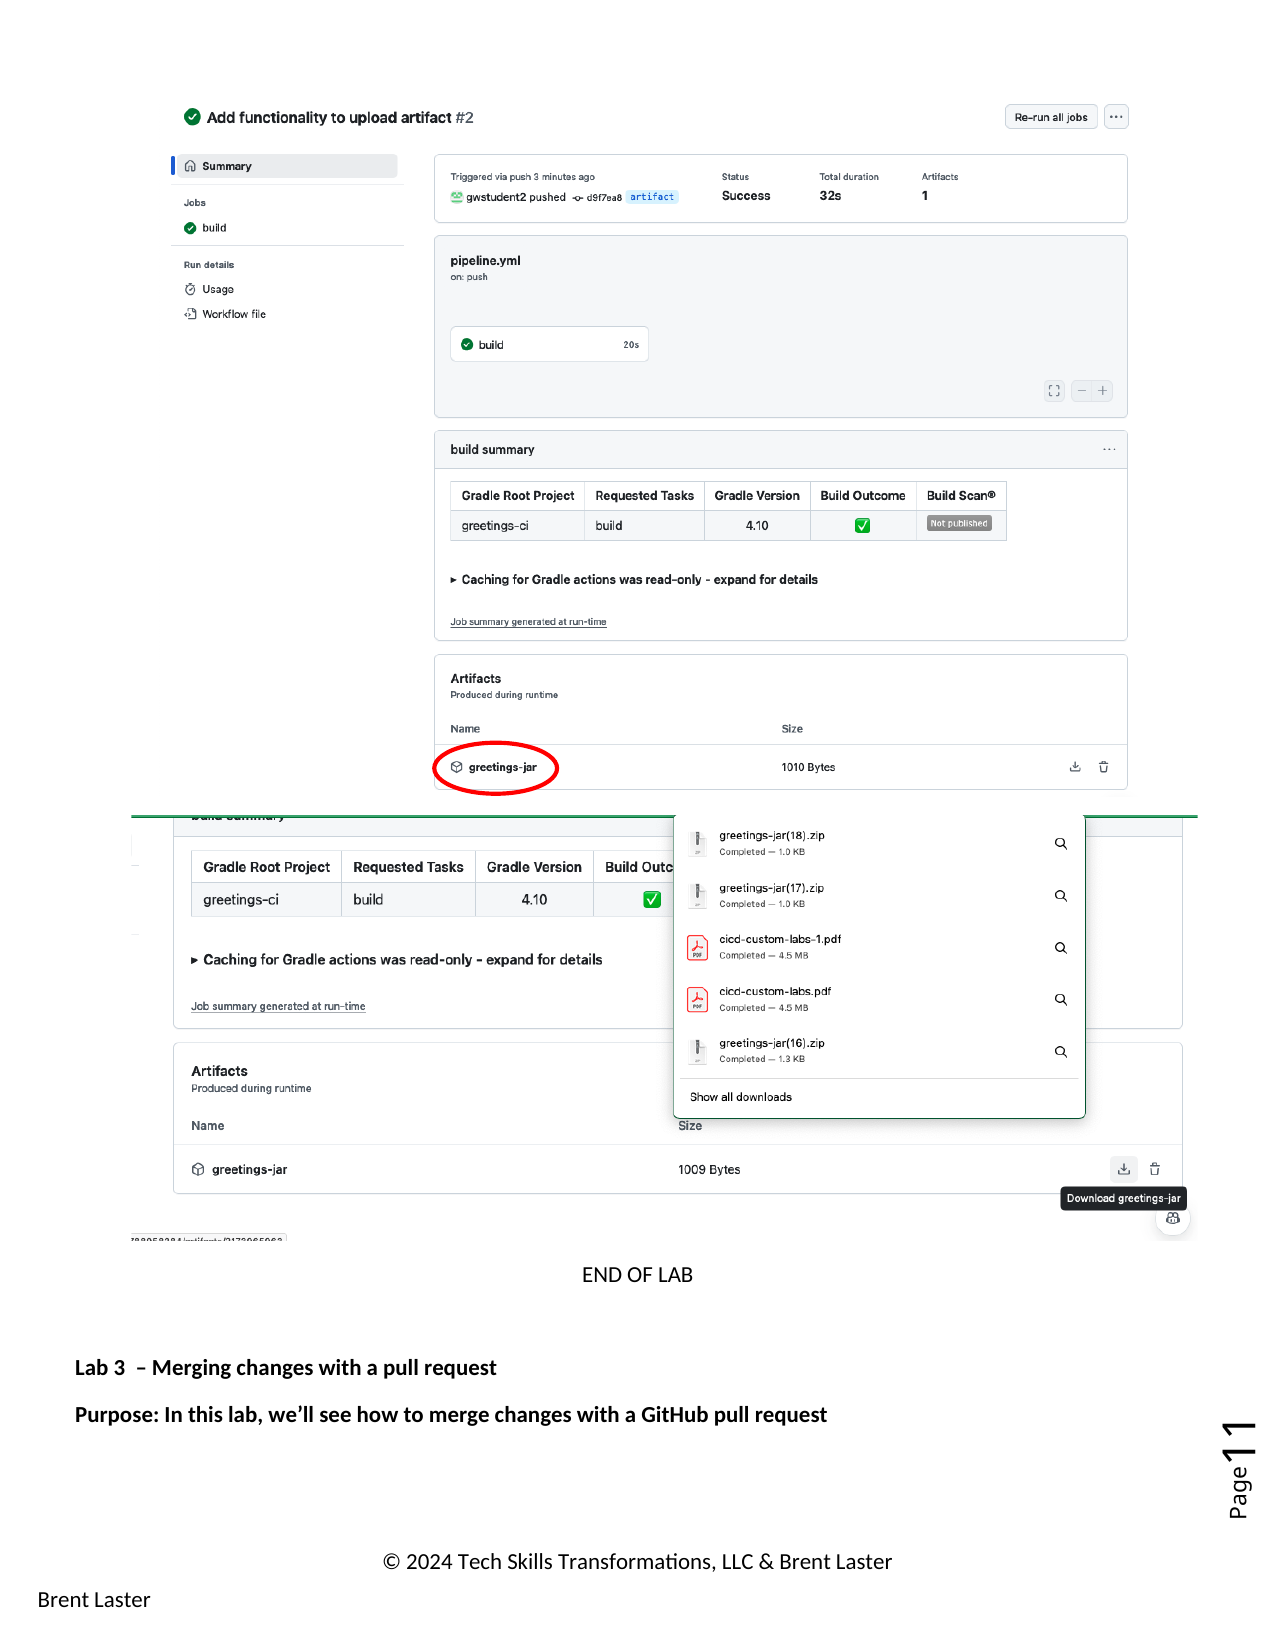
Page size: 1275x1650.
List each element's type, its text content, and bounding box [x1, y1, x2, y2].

text Purpose: In this lab, we’ll see how to merge changes with a GitHub pull request [75, 1400, 1200, 1428]
picture [159, 103, 1138, 797]
text END OF LAB [75, 1260, 1200, 1288]
text Lab 3 – Merging changes with a pull request [75, 1353, 1200, 1381]
picture [131, 815, 1198, 1241]
